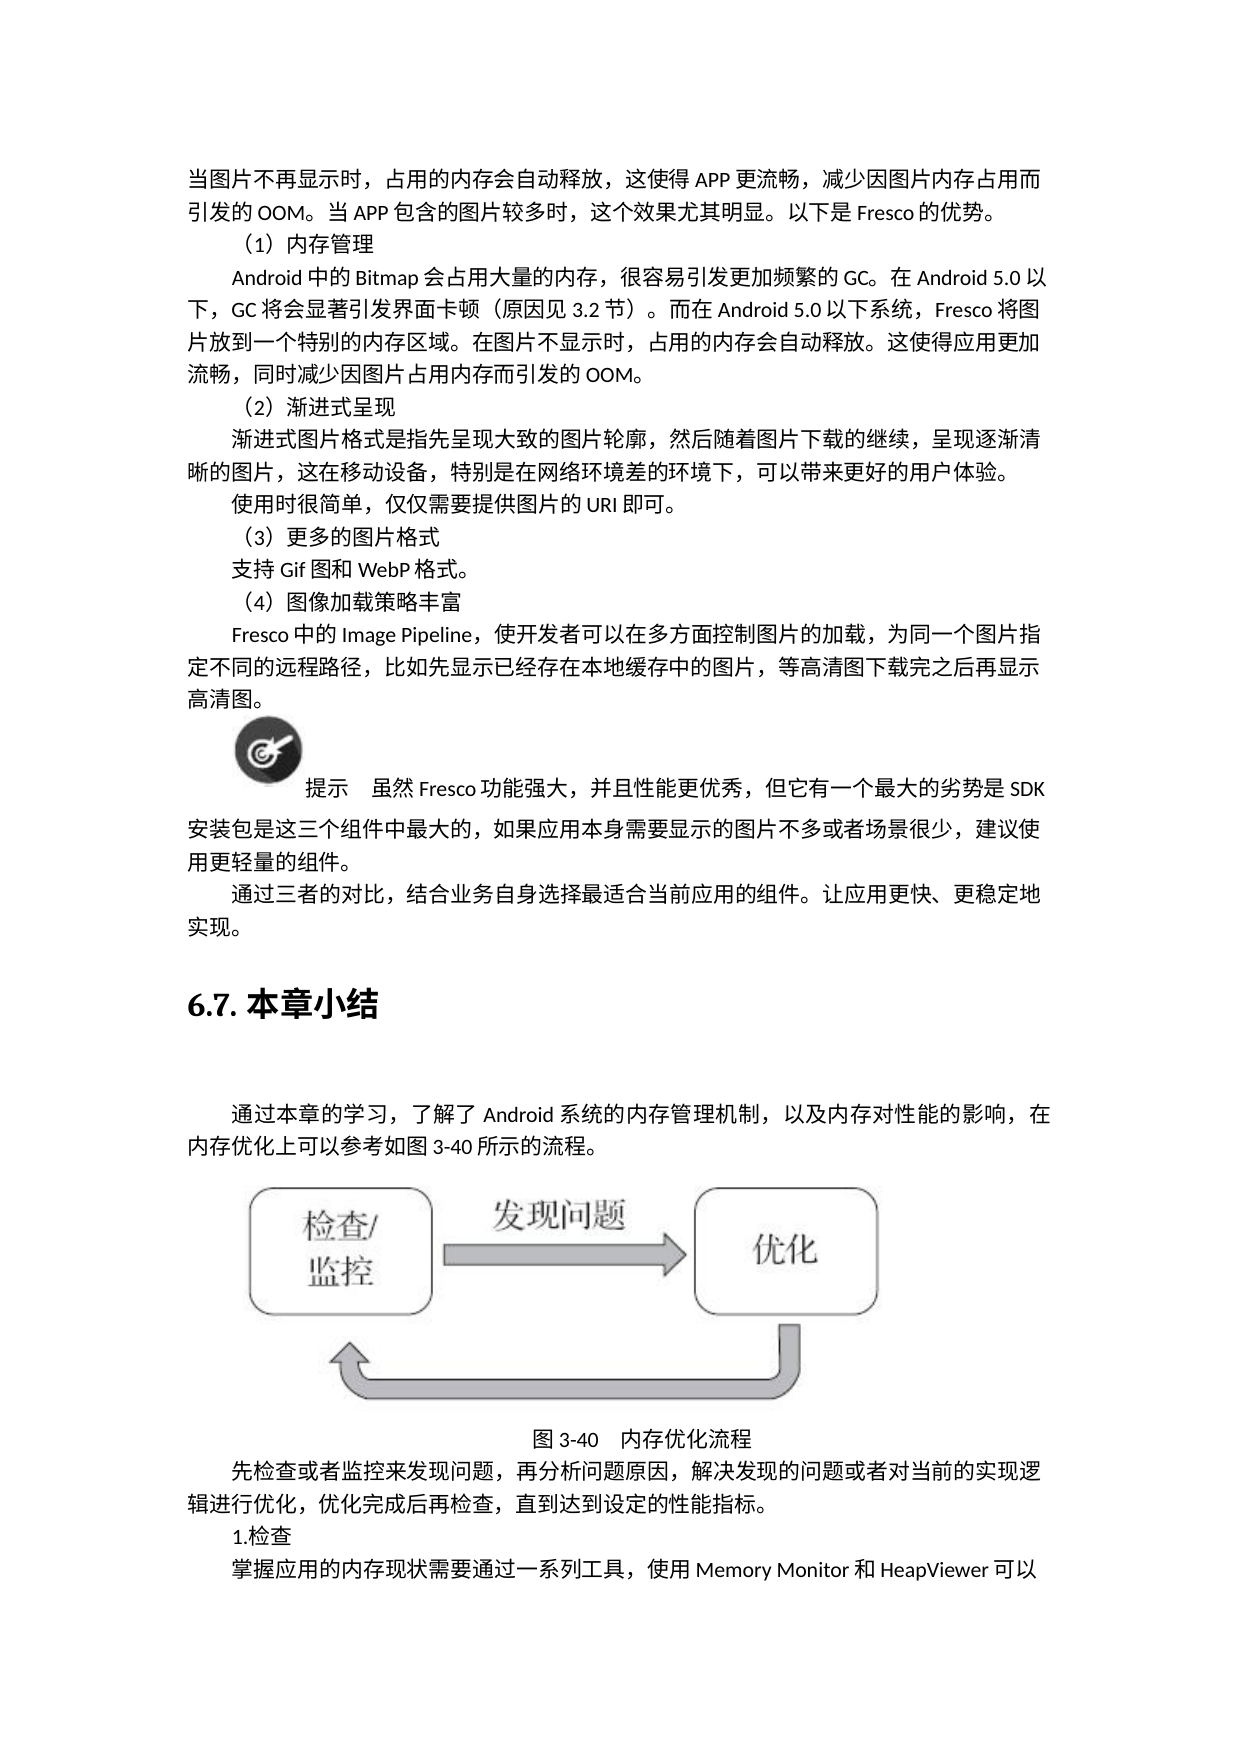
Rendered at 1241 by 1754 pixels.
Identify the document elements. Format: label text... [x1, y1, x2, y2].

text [187, 1551, 1053, 1584]
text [187, 162, 1053, 227]
text （2）渐进式呈现 [187, 389, 1053, 422]
text （3）更多的图片格式 [187, 519, 1053, 552]
text 支持Gif图和WebP格式。 [187, 552, 1053, 584]
subtitle 本章小结 [187, 969, 1053, 1034]
text 通过本章的学习，了解了Android系统的内存管理机制，以及内存对性能的影响，在内存优化上可以参考如图3-40所示的流程。 [187, 1096, 1053, 1161]
text Fresco中的Image Pipeline，使开发者可以在多方面控制图片的加载，为同一个图片指定不同的远程路径，比如先显示已经存在本地缓存中的图片，等高清图下载完之后再显示高清图。 [187, 617, 1053, 714]
text （4）图像加载策略丰富 [187, 584, 1053, 617]
text 先检查或者监控来发现问题，再分析问题原因，解决发现的问题或者对当前的实现逻辑进行优化，优化完成后再检查，直到达到设定的性能指标。 [187, 1454, 1053, 1519]
picture [231, 714, 306, 787]
text Android中的Bitmap会占用大量的内存，很容易引发更加频繁的GC。在Android 5.0以下，GC将会显著引发界面卡顿（原因见3.2节）。而在Android 5.0以下系统，Fresco将图片放到一个特别的内存区域。在图片不显示时，占用的内存会自动释放。这使得应用更加流畅，同时减少因图片占用内存而引发的OOM。 [187, 259, 1053, 389]
text 使用时很简单，仅仅需要提供图片的URI即可。 [187, 487, 1053, 519]
text 通过三者的对比，结合业务自身选择最适合当前应用的组件。让应用更快、更稳定地实现。 [187, 877, 1053, 942]
text 1.检查 [187, 1519, 1053, 1551]
text 渐进式图片格式是指先呈现大致的图片轮廓，然后随着图片下载的继续，呈现逐渐清晰的图片，这在移动设备，特别是在网络环境差的环境下，可以带来更好的用户体验。 [187, 422, 1053, 487]
text （1）内存管理 [187, 227, 1053, 259]
text 提示 虽然Fresco功能强大，并且性能更优秀，但它有一个最大的劣势是SDK安装包是这三个组件中最大的，如果应用本身需要显示的图片不多或者场景很少，建议使用更轻量的组件。 [187, 714, 1053, 877]
text 图3-40 内存优化流程 [187, 1421, 1053, 1454]
picture [231, 1161, 898, 1412]
